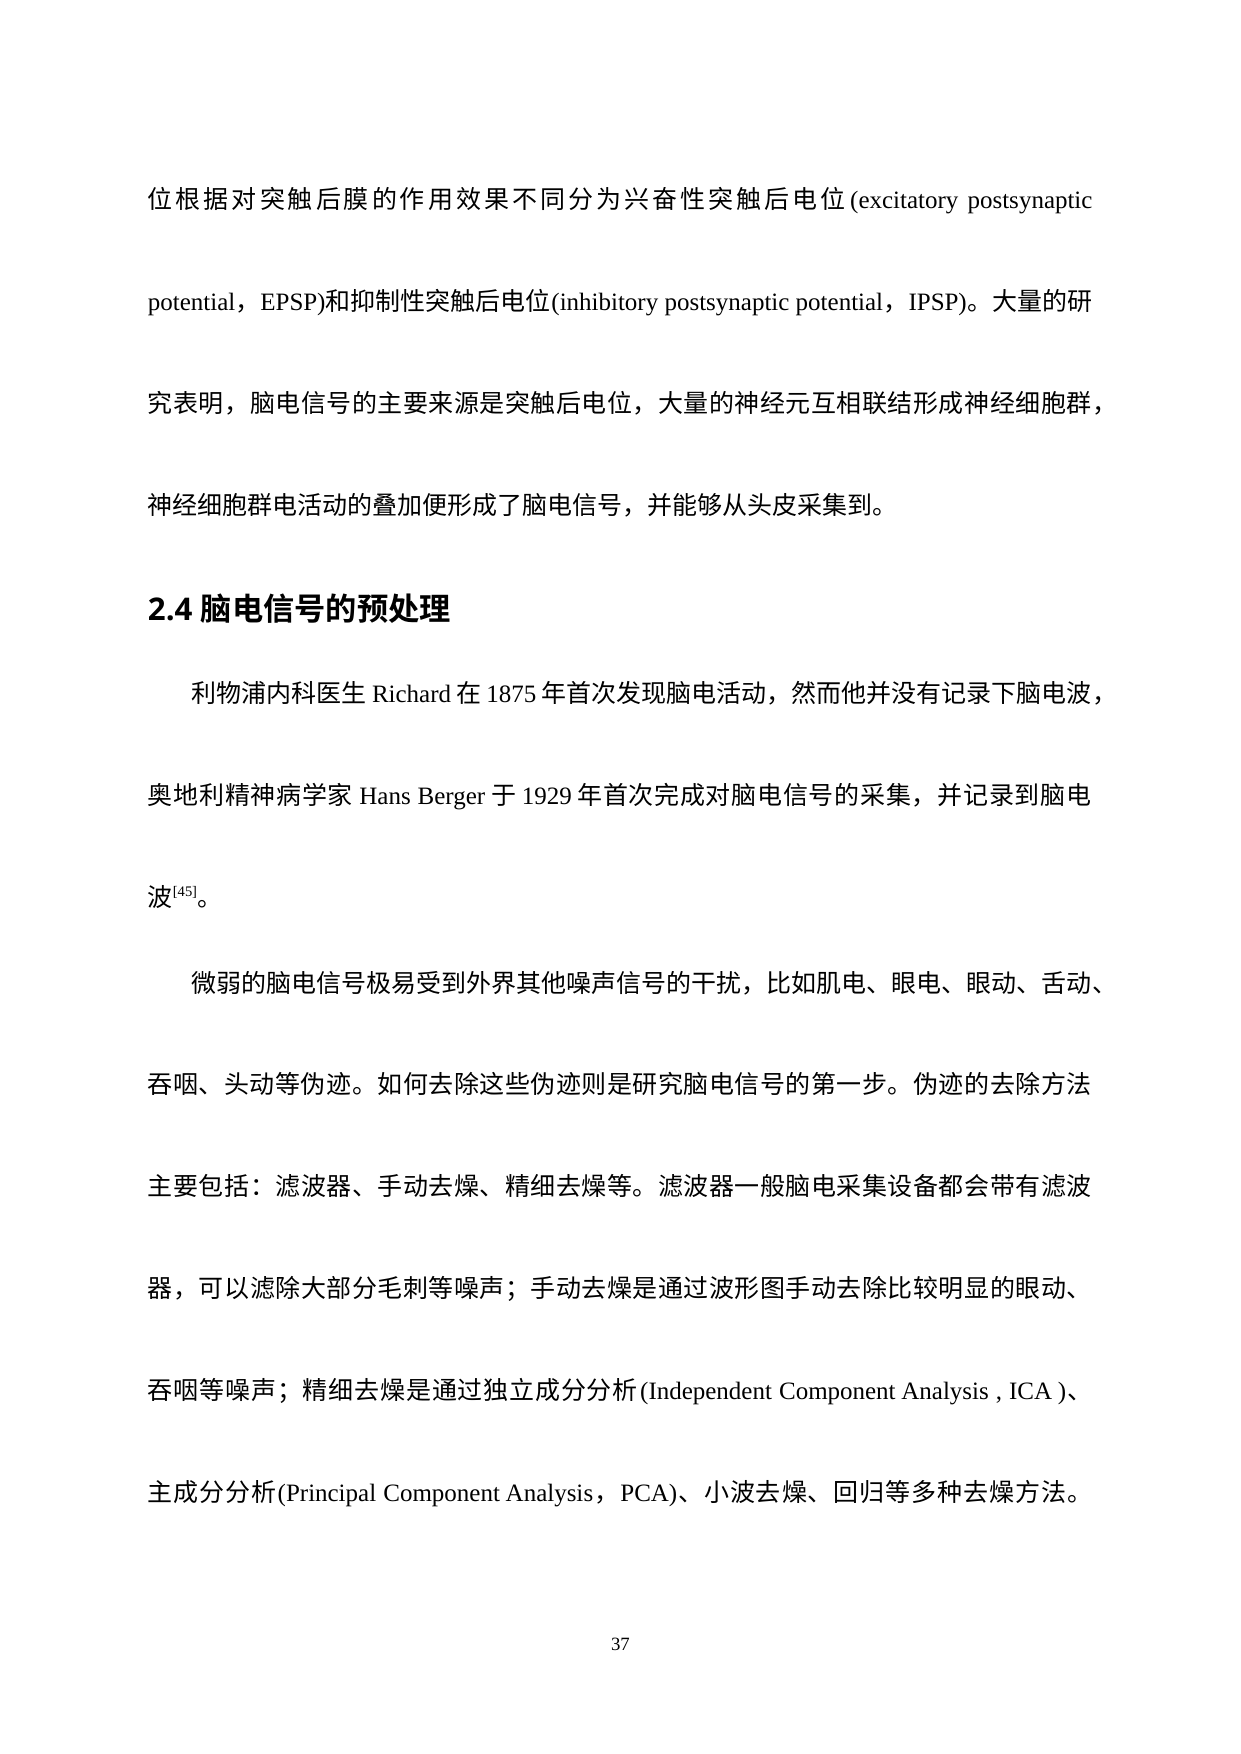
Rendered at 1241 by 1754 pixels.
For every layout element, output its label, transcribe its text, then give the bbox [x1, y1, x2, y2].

text 利物浦内科医生Richard在1875年首次发现脑电活动，然而他并没有记录下脑电波，奥地利精神病学家Hans Berger于1929年首次完成对脑电信号的采集，并记录到脑电波[45]。 [148, 657, 1092, 929]
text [148, 164, 1092, 537]
subtitle 2.4 脑电信号的预处理 [148, 572, 1092, 640]
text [148, 947, 1092, 1524]
